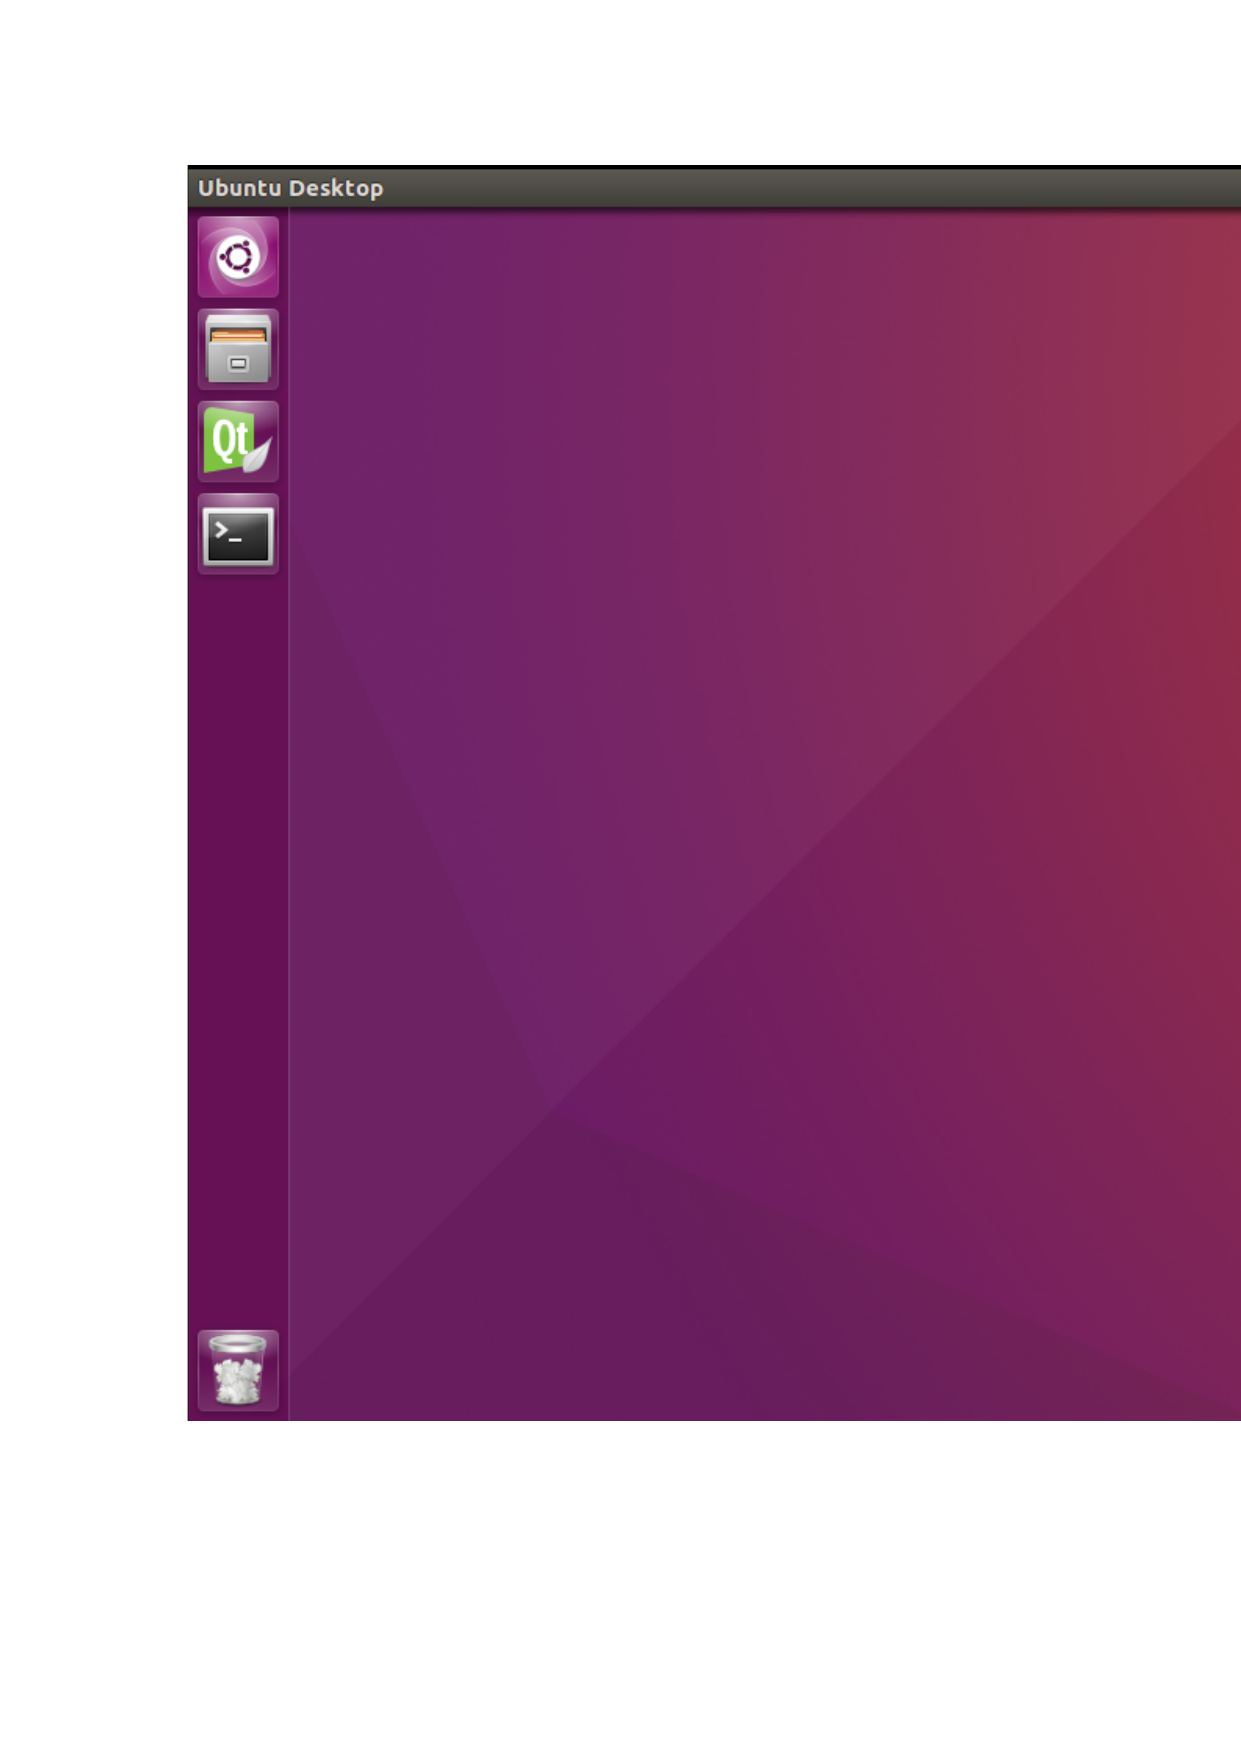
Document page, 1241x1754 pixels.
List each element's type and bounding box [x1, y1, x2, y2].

picture [187, 165, 1241, 1421]
